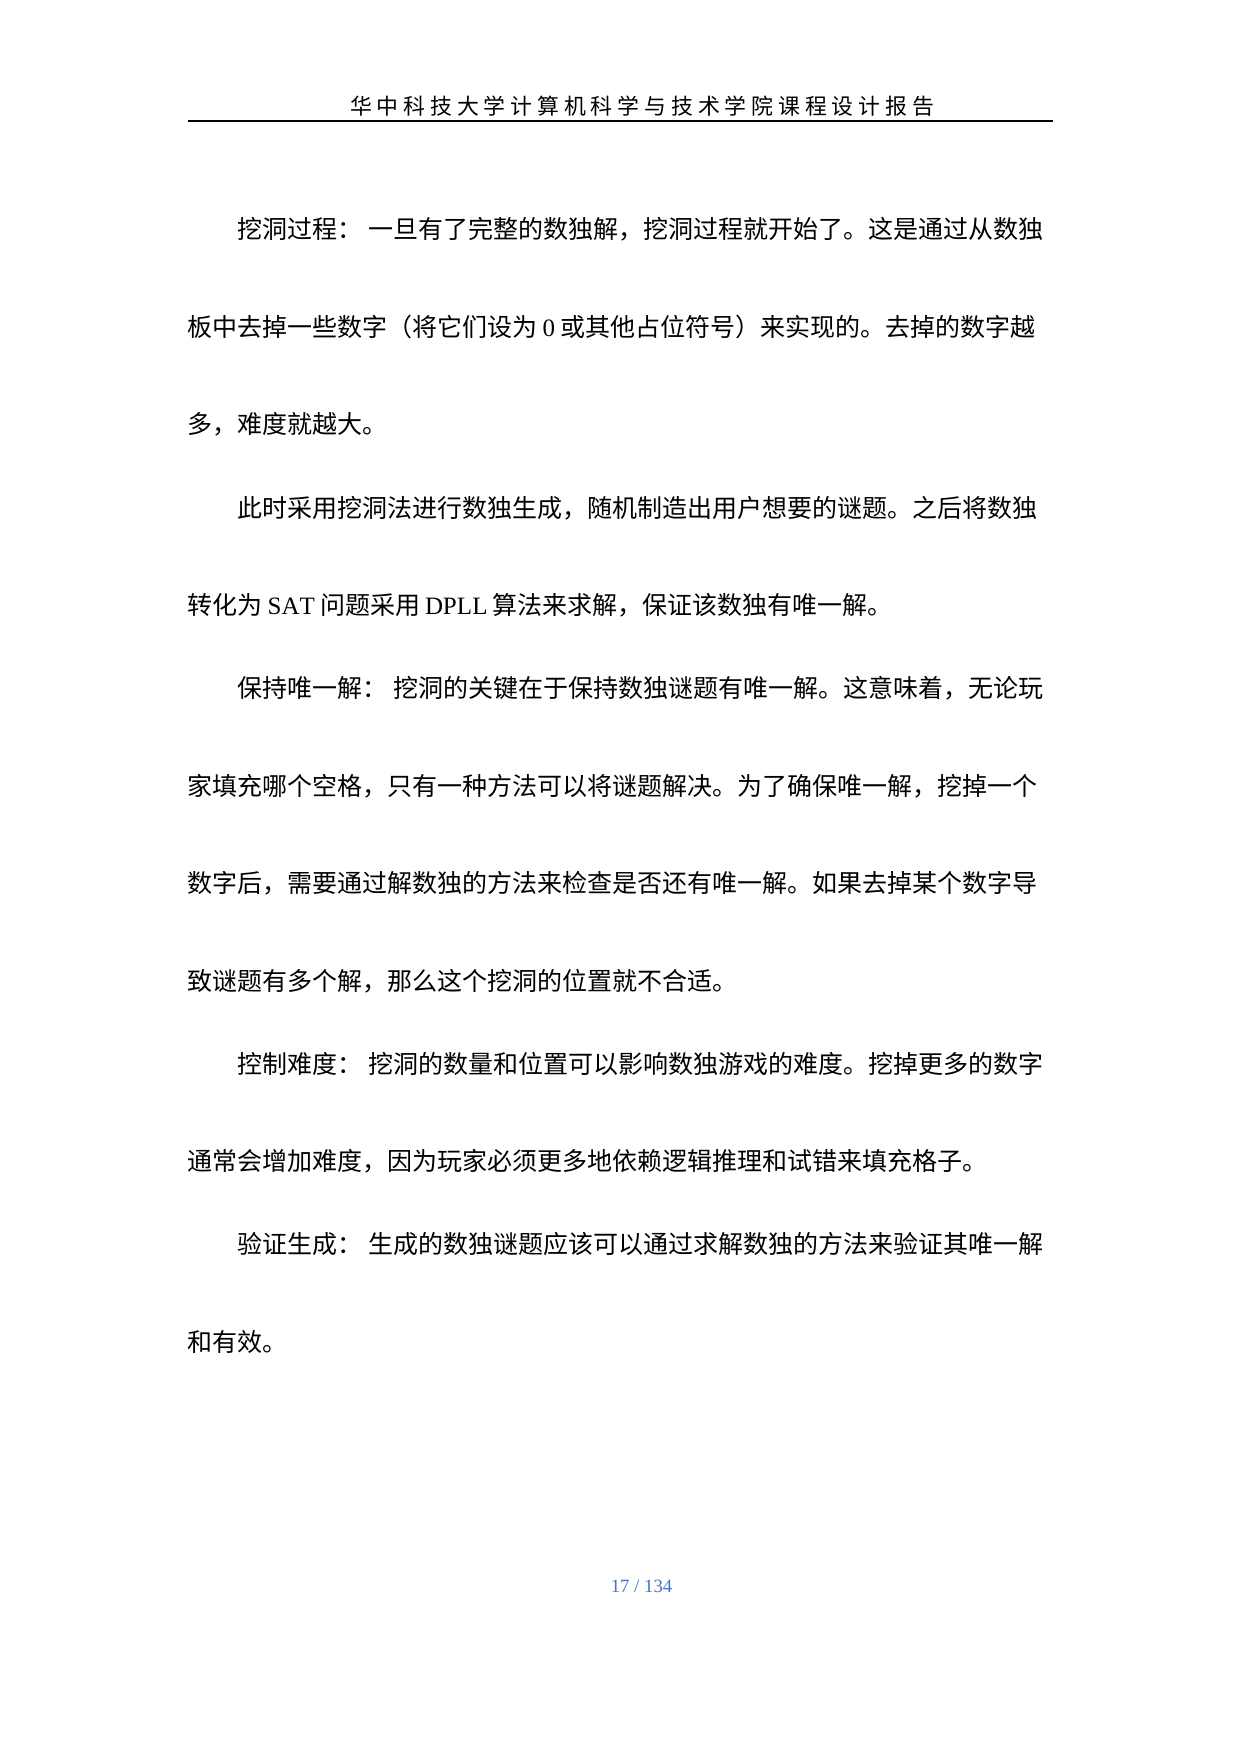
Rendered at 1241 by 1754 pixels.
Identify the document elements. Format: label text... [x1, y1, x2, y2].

text 挖洞过程： 一旦有了完整的数独解，挖洞过程就开始了。这是通过从数独板中去掉一些数字（将它们设为0或其他占位符号）来实现的。去掉的数字越多，难度就越大。 [187, 196, 1053, 456]
text 验证生成： 生成的数独谜题应该可以通过求解数独的方法来验证其唯一解和有效。 [187, 1211, 1053, 1373]
text 控制难度： 挖洞的数量和位置可以影响数独游戏的难度。挖掉更多的数字通常会增加难度，因为玩家必须更多地依赖逻辑推理和试错来填充格子。 [187, 1030, 1053, 1192]
text 此时采用挖洞法进行数独生成，随机制造出用户想要的谜题。之后将数独转化为SAT问题采用DPLL算法来求解，保证该数独有唯一解。 [187, 474, 1053, 636]
text 保持唯一解： 挖洞的关键在于保持数独谜题有唯一解。这意味着，无论玩家填充哪个空格，只有一种方法可以将谜题解决。为了确保唯一解，挖掉一个数字后，需要通过解数独的方法来检查是否还有唯一解。如果去掉某个数字导致谜题有多个解，那么这个挖洞的位置就不合适。 [187, 654, 1053, 1012]
